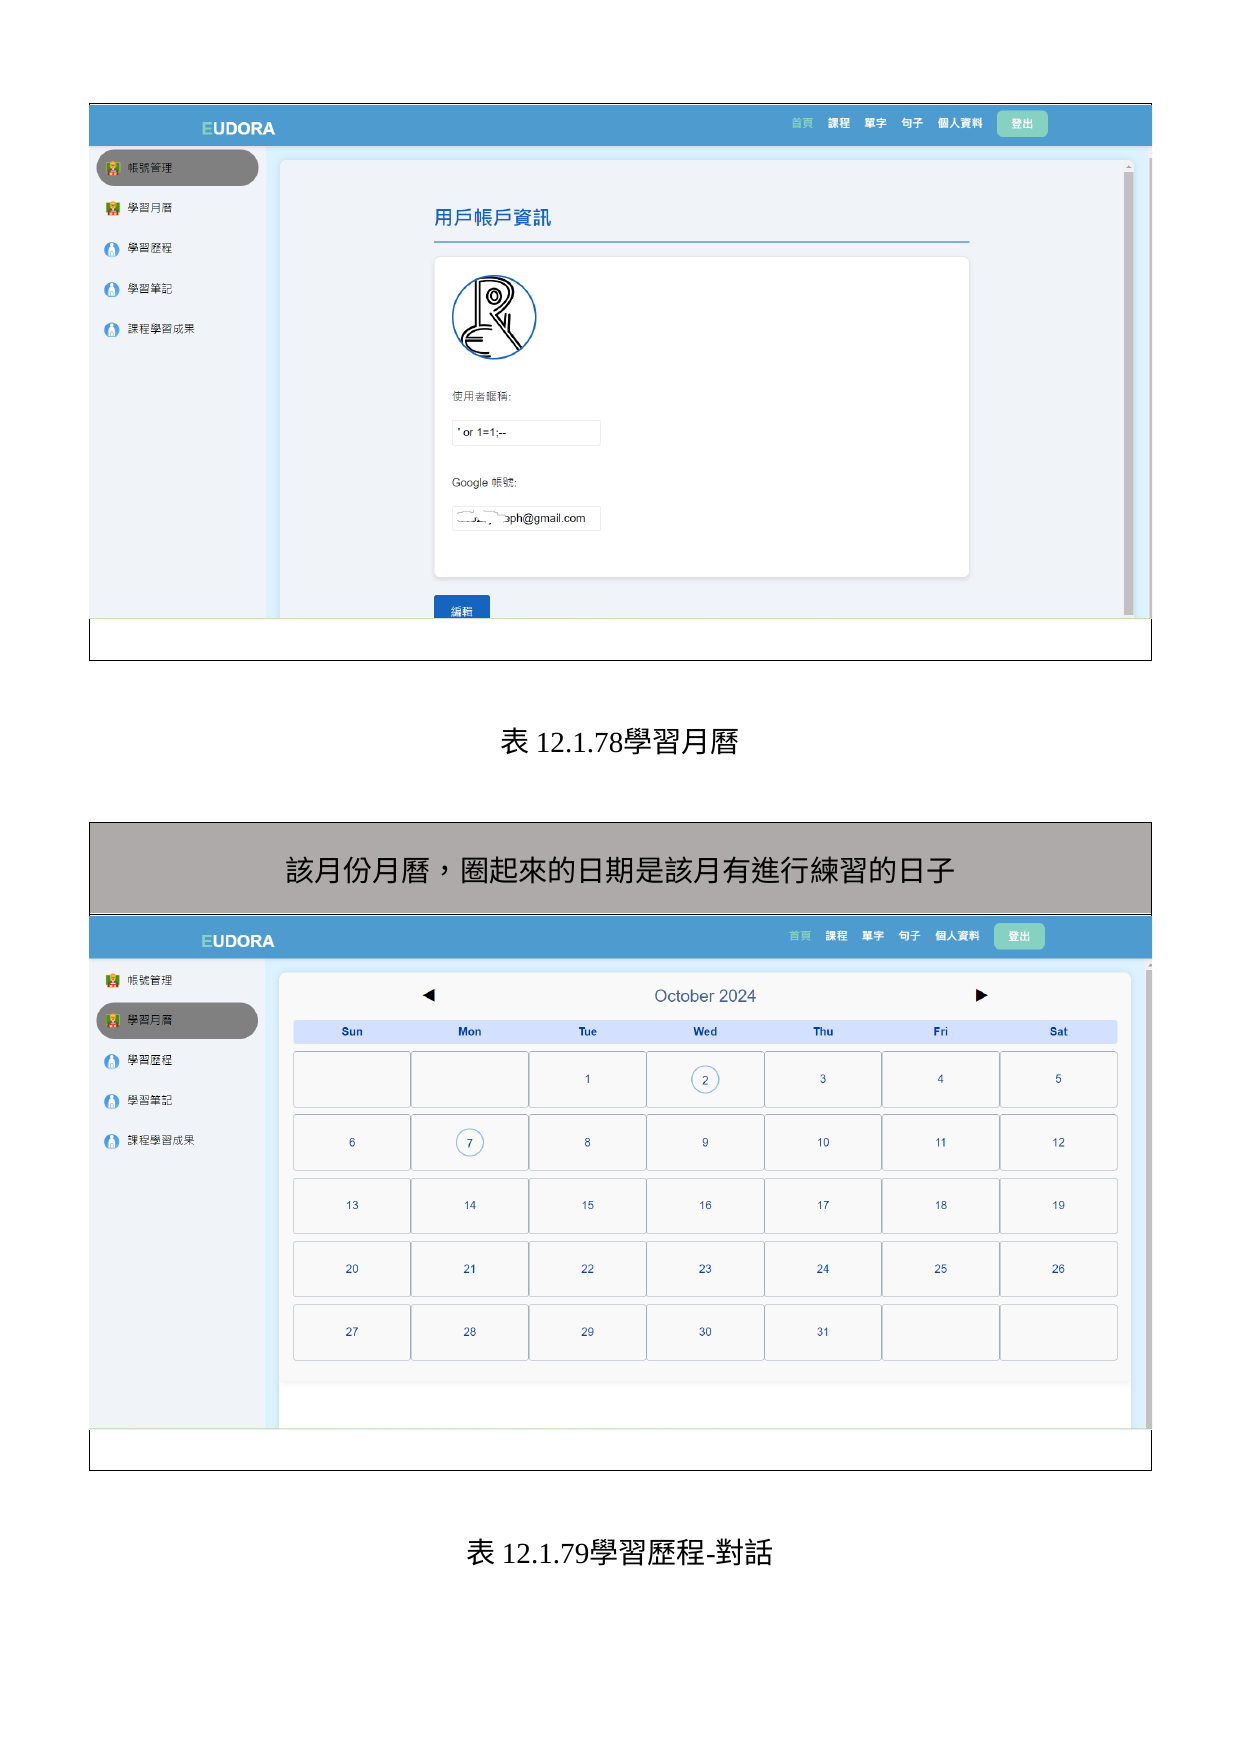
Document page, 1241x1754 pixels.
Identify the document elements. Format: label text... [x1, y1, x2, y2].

picture [89, 105, 1153, 619]
table_cell [90, 619, 1151, 660]
picture [89, 916, 1153, 1430]
table_cell [90, 1430, 1151, 1470]
table_header 該月份月曆，圈起來的日期是該月有進行練習的日子 [90, 823, 1151, 913]
